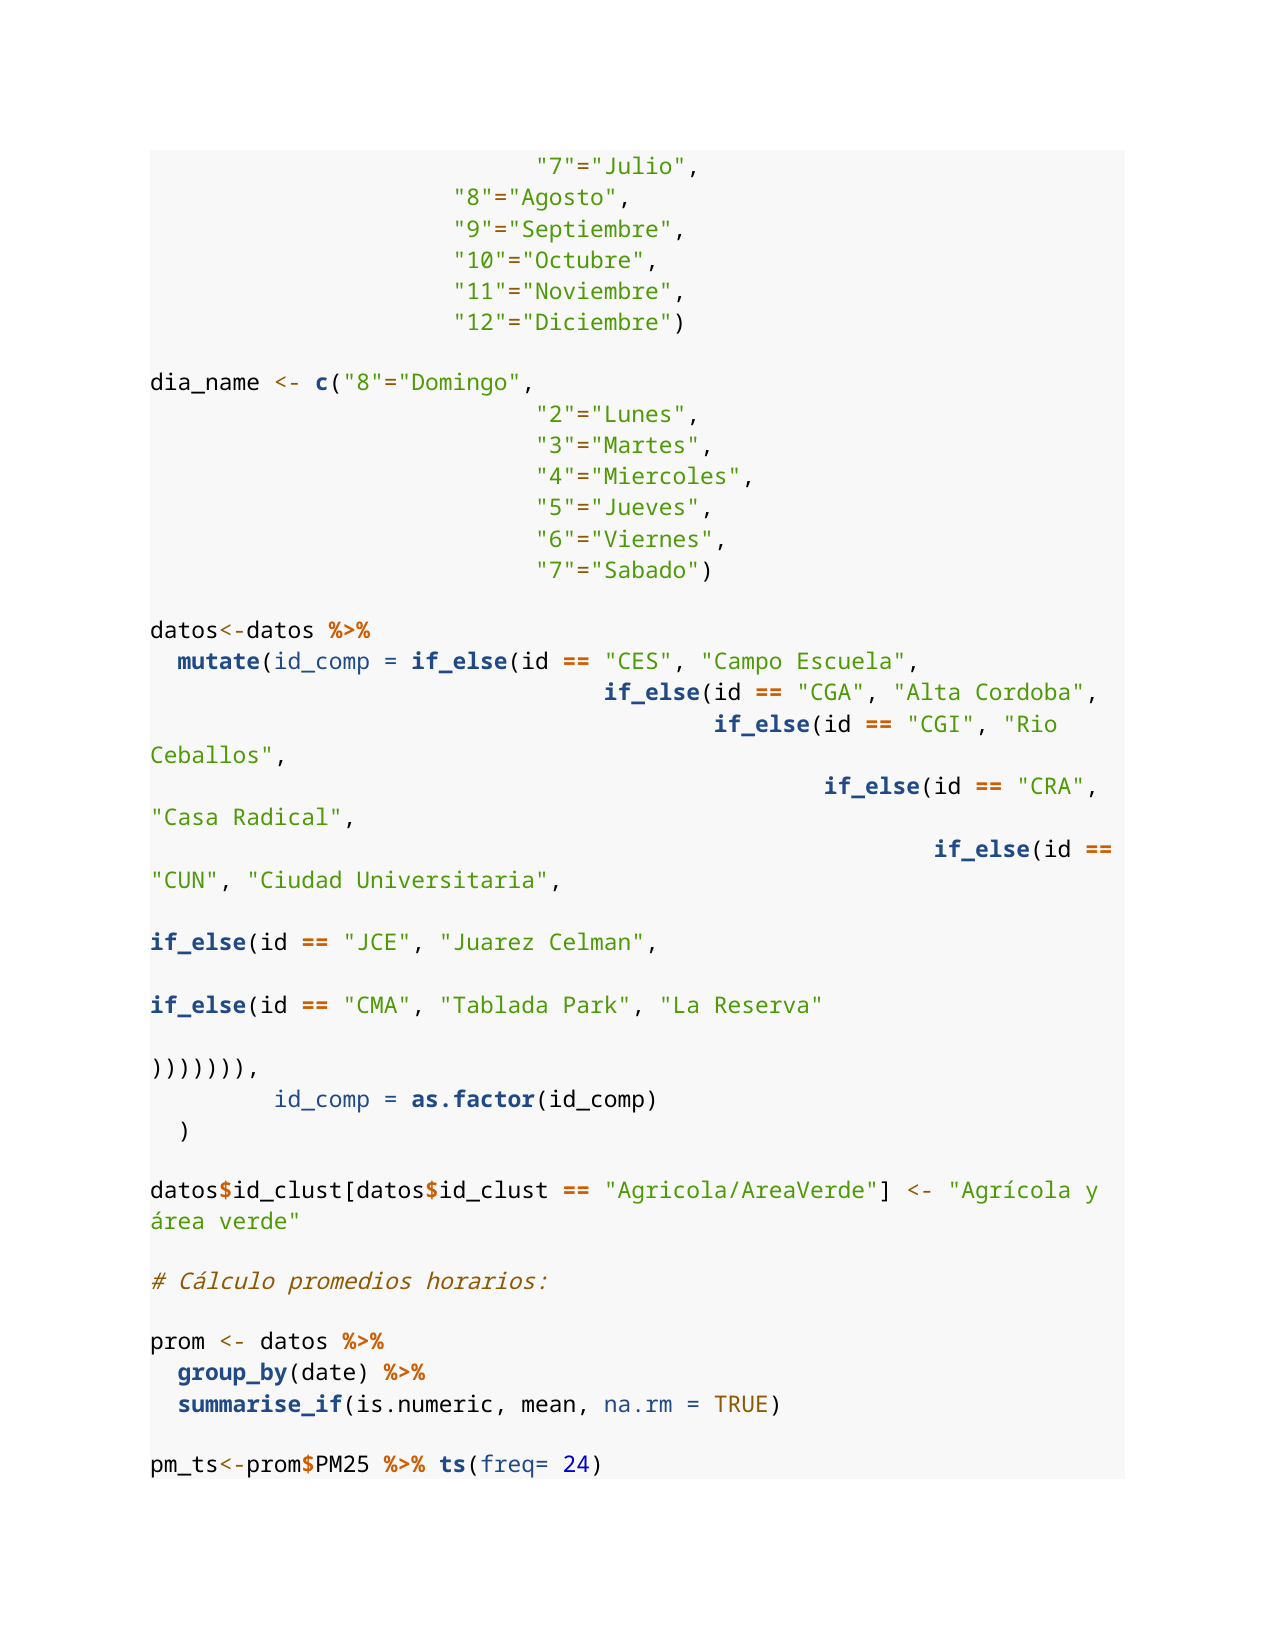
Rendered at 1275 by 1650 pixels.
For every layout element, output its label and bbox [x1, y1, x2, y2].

text [150, 150, 1125, 1479]
